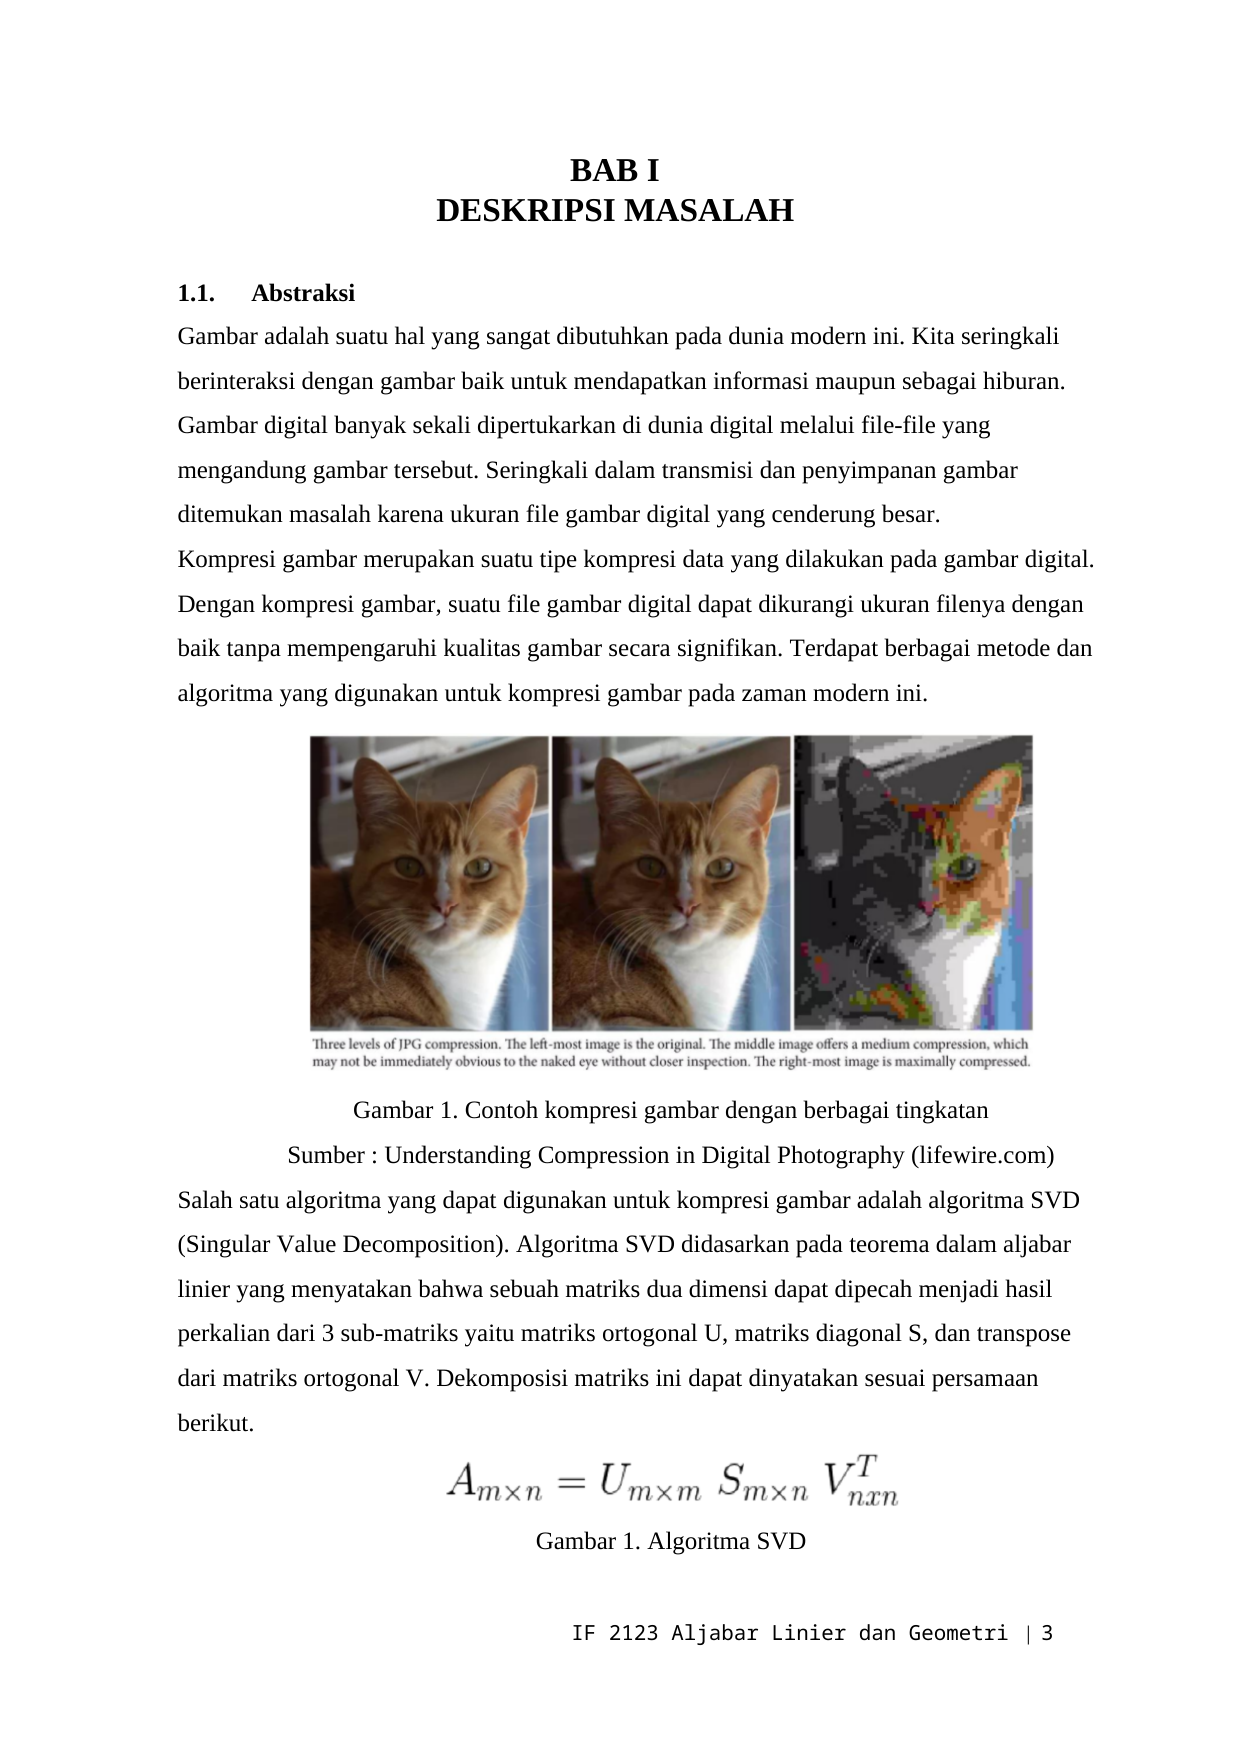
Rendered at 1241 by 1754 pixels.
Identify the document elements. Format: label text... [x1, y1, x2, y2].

text Gambar adalah suatu hal yang sangat dibutuhkan pada dunia modern ini. Kita seringkali [177, 321, 1164, 350]
text perkalian dari 3 sub-matriks yaitu matriks ortogonal U, matriks diagonal S, dan transpose [177, 1318, 1164, 1347]
text berinteraksi dengan gambar baik untuk mendapatkan informasi maupun sebagai hiburan. [177, 366, 1164, 394]
subtitle Abstraksi [177, 278, 1164, 307]
picture [299, 722, 1043, 1080]
text Salah satu algoritma yang dapat digunakan untuk kompresi gambar adalah algoritma SVD [177, 1185, 1164, 1213]
text berikut. [177, 1408, 1164, 1436]
text (Singular Value Decomposition). Algoritma SVD didasarkan pada teorema dalam aljabar [177, 1229, 1164, 1258]
text Gambar digital banyak sekali dipertukarkan di dunia digital melalui file-file yang [177, 410, 1164, 439]
text dari matriks ortogonal V. Dekomposisi matriks ini dapat dinyatakan sesuai persamaan [177, 1363, 1164, 1392]
text Kompresi gambar merupakan suatu tipe kompresi data yang dilakukan pada gambar digital. [177, 544, 1164, 573]
text linier yang menyatakan bahwa sebuah matriks dua dimensi dapat dipecah menjadi hasil [177, 1274, 1164, 1303]
text Sumber : Understanding Compression in Digital Photography (lifewire.com) [177, 1140, 1164, 1169]
text Dengan kompresi gambar, suatu file gambar digital dapat dikurangi ukuran filenya dengan [177, 589, 1164, 617]
text baik tanpa mempengaruhi kualitas gambar secara signifikan. Terdapat berbagai metode dan [177, 633, 1164, 662]
text mengandung gambar tersebut. Seringkali dalam transmisi dan penyimpanan gambar [177, 455, 1164, 484]
picture [439, 1452, 903, 1510]
text ditemukan masalah karena ukuran file gambar digital yang cenderung besar. [177, 499, 1164, 528]
text Gambar 1. Algoritma SVD [177, 1526, 1164, 1554]
subtitle BAB I DESKRIPSI MASALAH [177, 151, 1052, 228]
text Gambar 1. Contoh kompresi gambar dengan berbagai tingkatan [177, 1096, 1164, 1124]
text algoritma yang digunakan untuk kompresi gambar pada zaman modern ini. [177, 678, 1164, 707]
